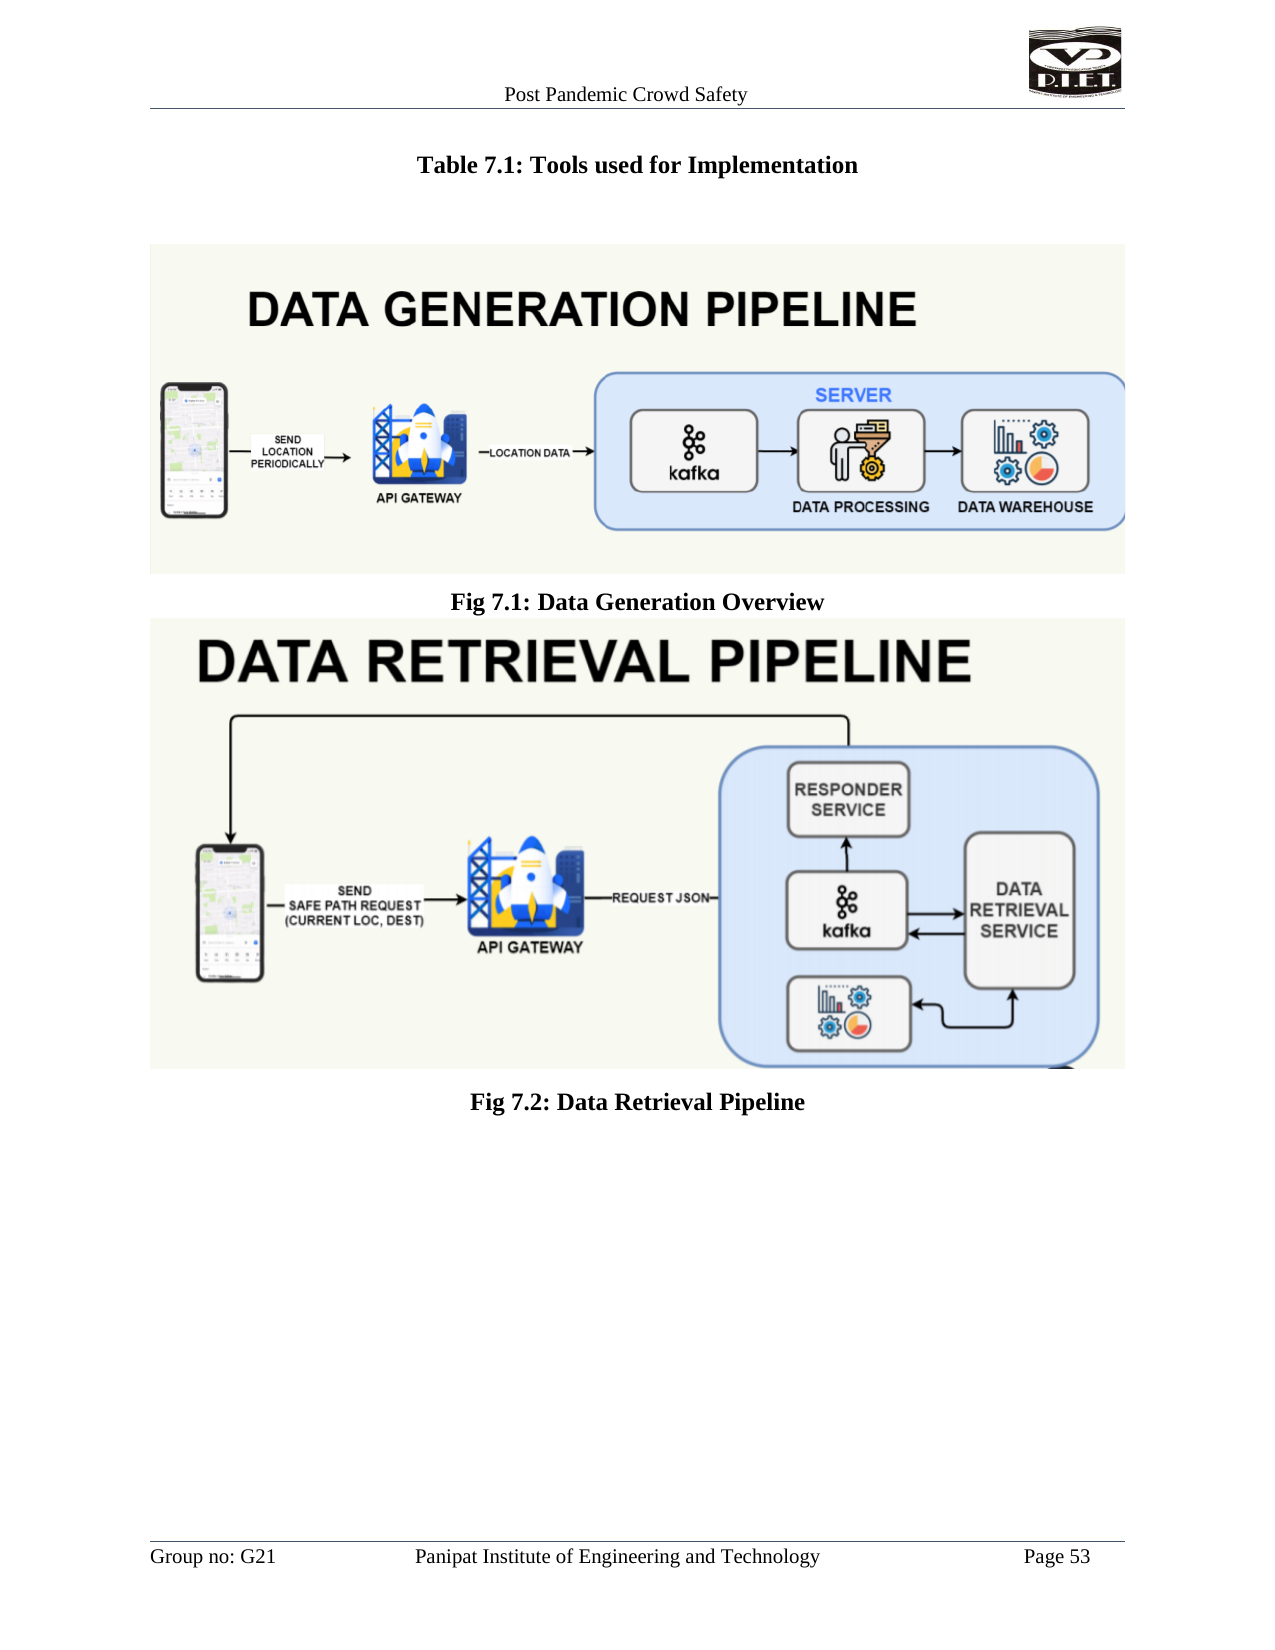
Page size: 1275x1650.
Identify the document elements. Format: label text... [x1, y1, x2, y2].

picture [1029, 23, 1122, 101]
text Fig 7.2: Data Retrieval Pipeline [150, 1087, 1125, 1116]
text Table 7.1: Tools used for Implementation [150, 150, 1125, 179]
picture [150, 618, 1125, 1069]
text Fig 7.1: Data Generation Overview [150, 587, 1125, 618]
picture [150, 244, 1125, 574]
